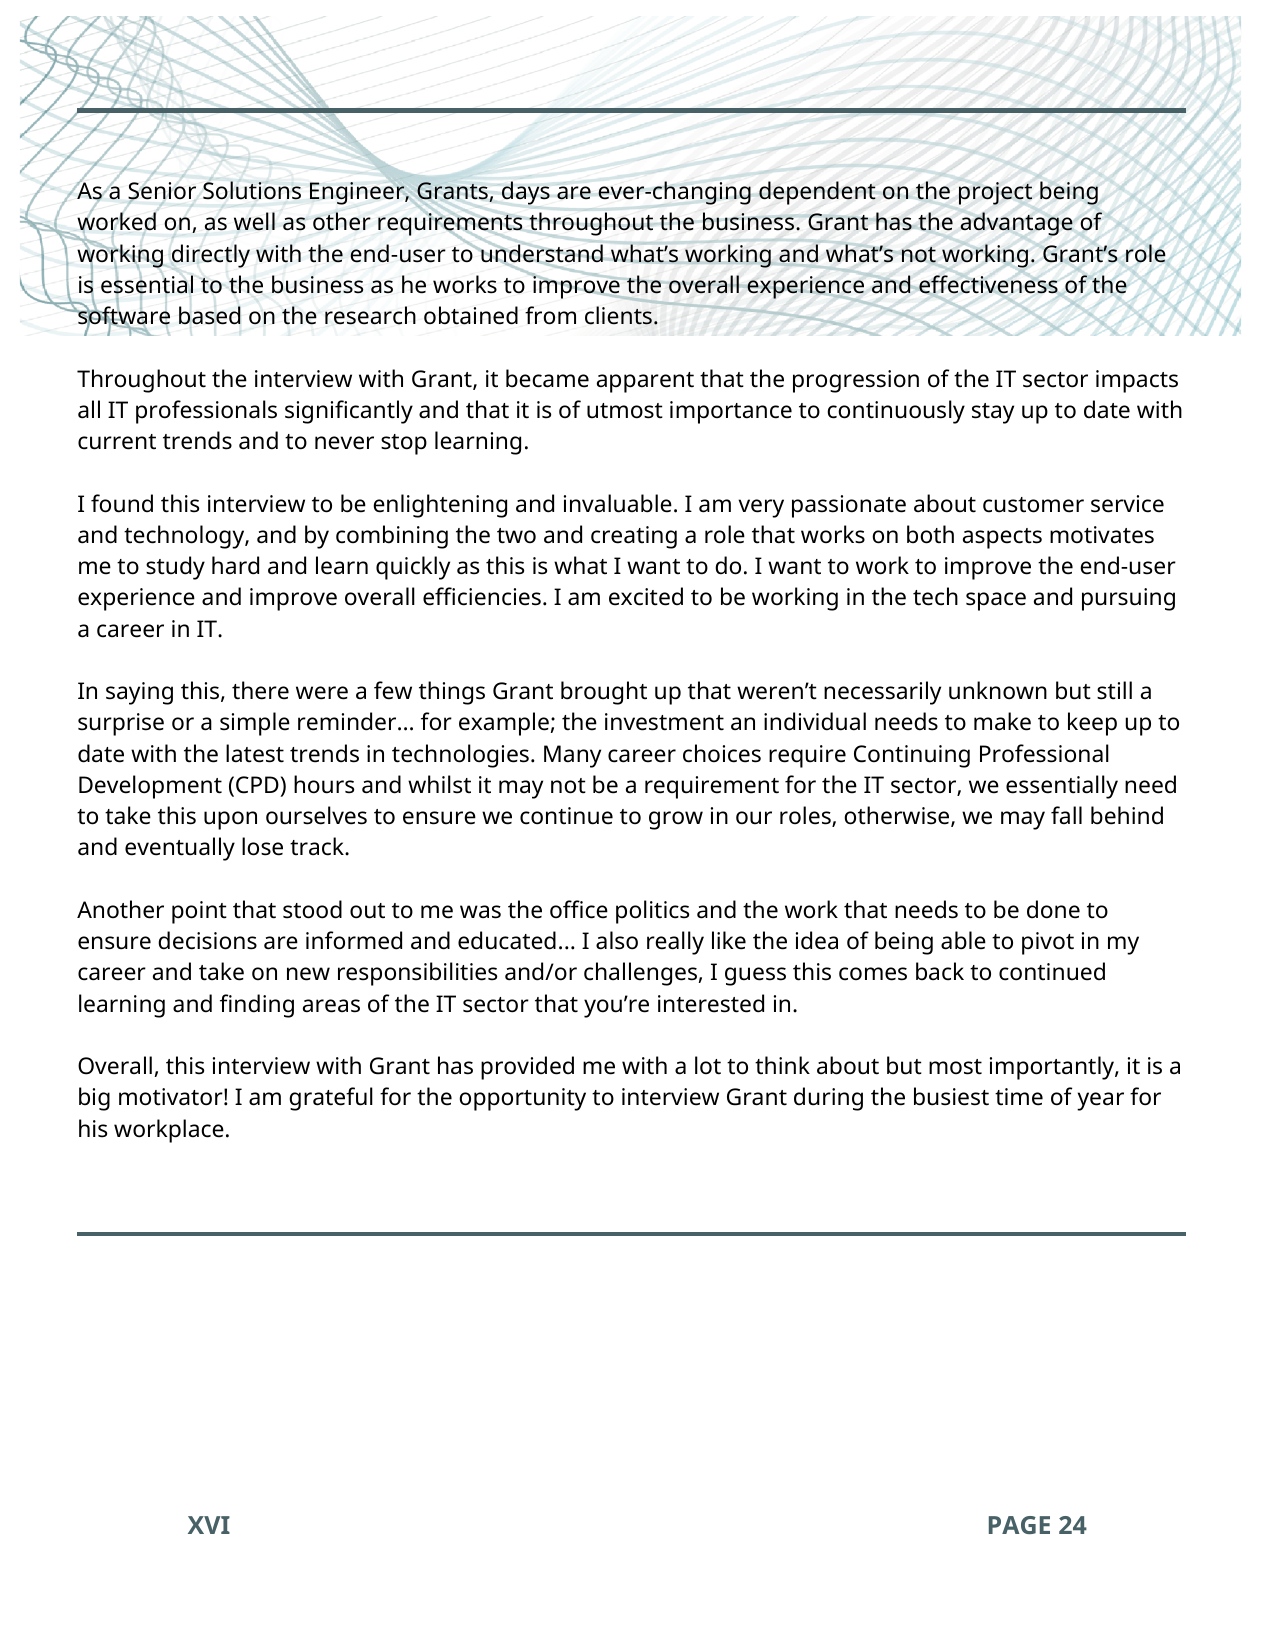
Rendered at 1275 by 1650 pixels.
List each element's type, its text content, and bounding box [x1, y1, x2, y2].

picture [19, 16, 1242, 336]
table_header As a Senior Solutions Engineer, Grants, days are ever-changing dependent on the project being worked on, as well as other requirements throughout the business. Grant has the advantage of working directly with the end-user to understand what’s working and what’s not working. Grant’s role is essential to the business as he works to improve the overall experience and effectiveness of the software based on the research obtained from clients. Throughout the interview with Grant, it became apparent that the progression of the IT sector impacts all IT professionals significantly and that it is of utmost importance to continuously stay up to date with current trends and to never stop learning. I found this interview to be enlightening and invaluable. I am very passionate about customer service and technology, and by combining the two and creating a role that works on both aspects motivates me to study hard and learn quickly as this is what I want to do. I want to work to improve the end-user experience and improve overall efficiencies. I am excited to be working in the tech space and pursuing a career in IT. In saying this, there were a few things Grant brought up that weren’t necessarily unknown but still a surprise or a simple reminder… for example; the investment an individual needs to make to keep up to date with the latest trends in technologies. Many career choices require Continuing Professional Development (CPD) hours and whilst it may not be a requirement for the IT sector, we essentially need to take this upon ourselves to ensure we continue to grow in our roles, otherwise, we may fall behind and eventually lose track. Another point that stood out to me was the office politics and the work that needs to be done to ensure decisions are informed and educated... I also really like the idea of being able to pivot in my career and take on new responsibilities and/or challenges, I guess this comes back to continued learning and finding areas of the IT sector that you’re interested in. Overall, this interview with Grant has provided me with a lot to think about but most importantly, it is a big motivator! I am grateful for the opportunity to interview Grant during the busiest time of year for his workplace. [77, 113, 1186, 1231]
